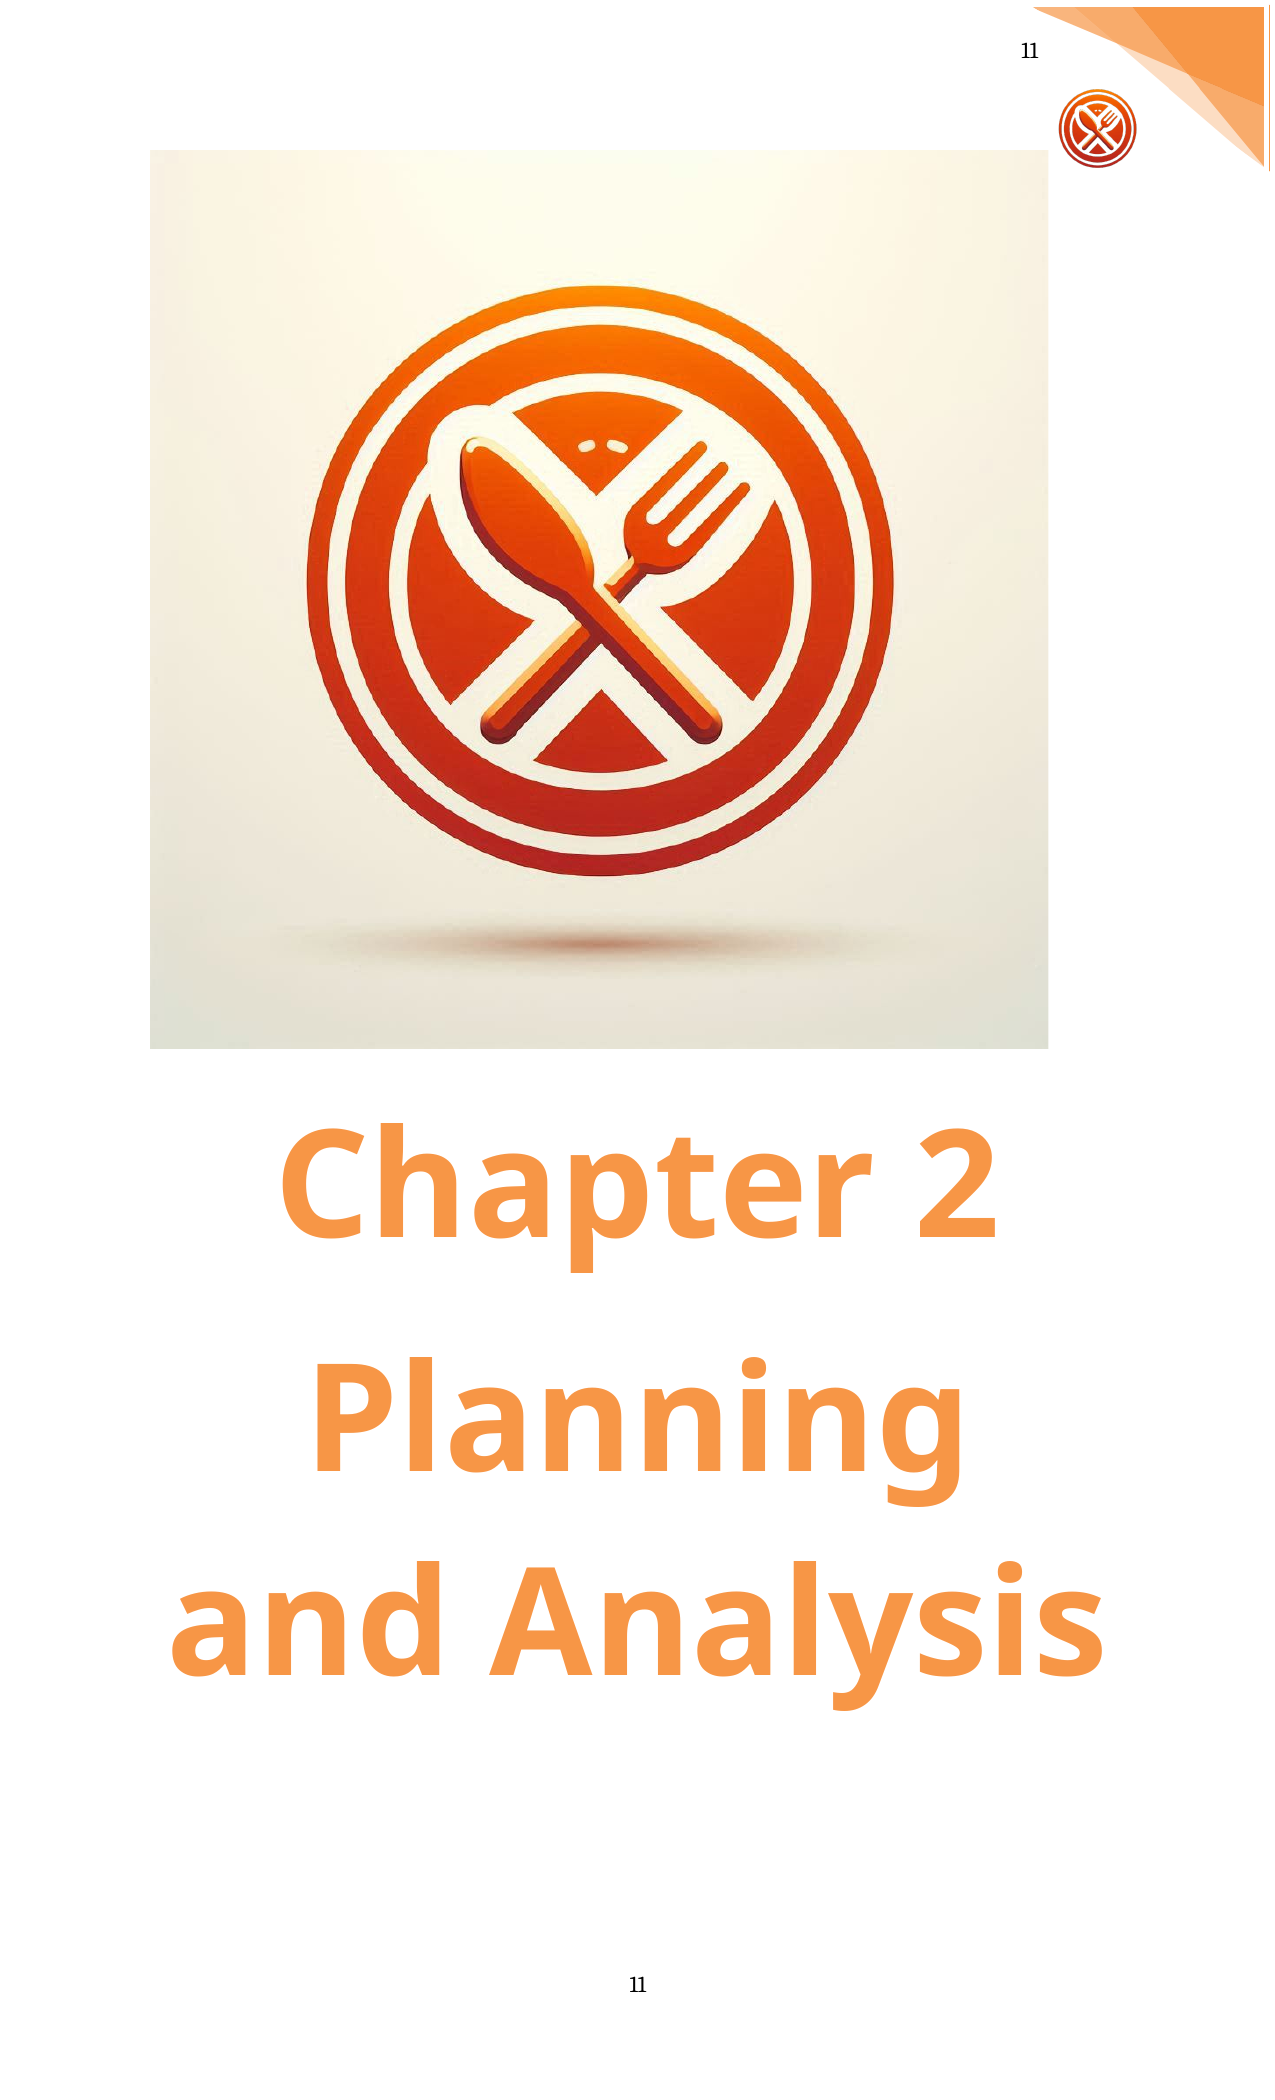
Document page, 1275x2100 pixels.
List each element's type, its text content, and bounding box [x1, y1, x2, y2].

text Planning and Analysis [150, 1311, 1125, 1719]
picture [150, 7, 1264, 1049]
text Chapter 2 [150, 1078, 1125, 1282]
